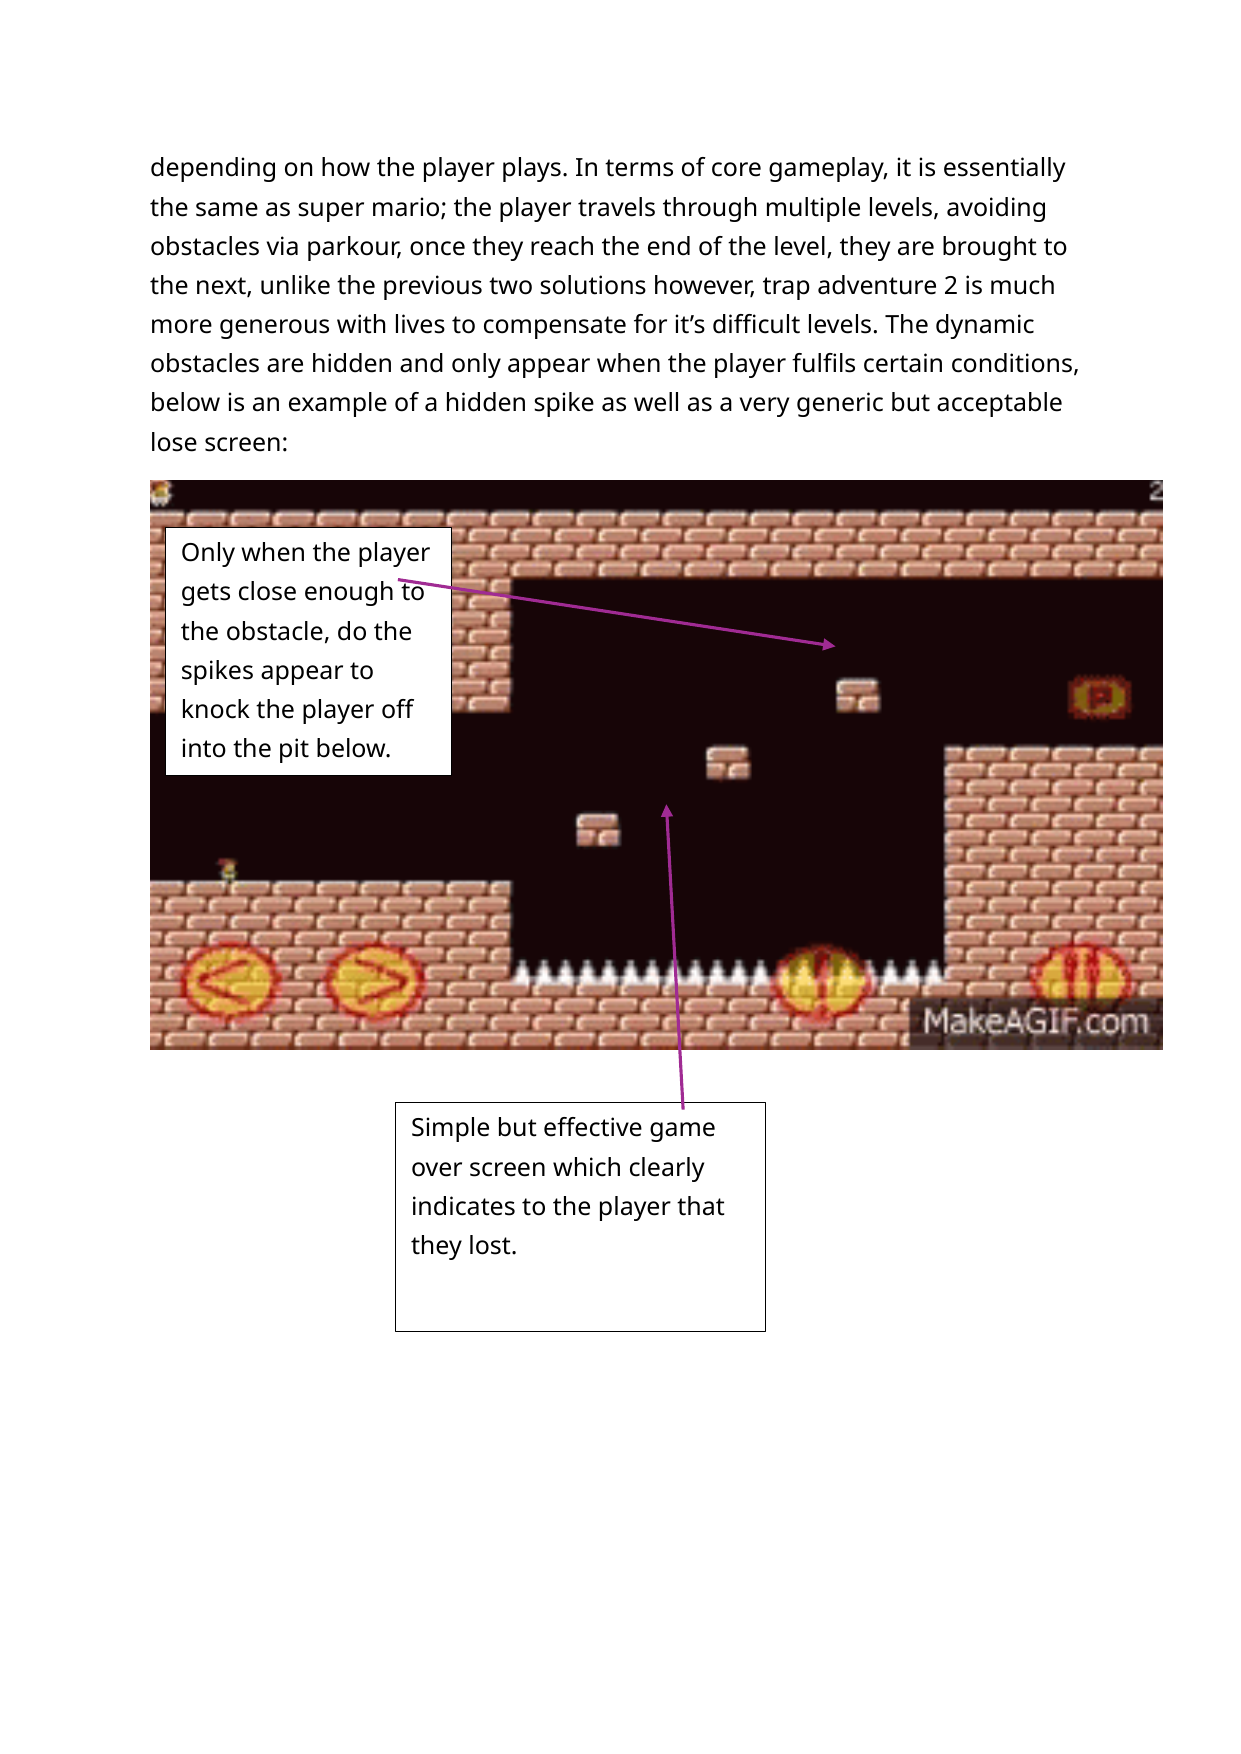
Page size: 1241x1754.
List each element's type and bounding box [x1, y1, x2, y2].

picture [150, 480, 1163, 1050]
text [150, 150, 1090, 458]
